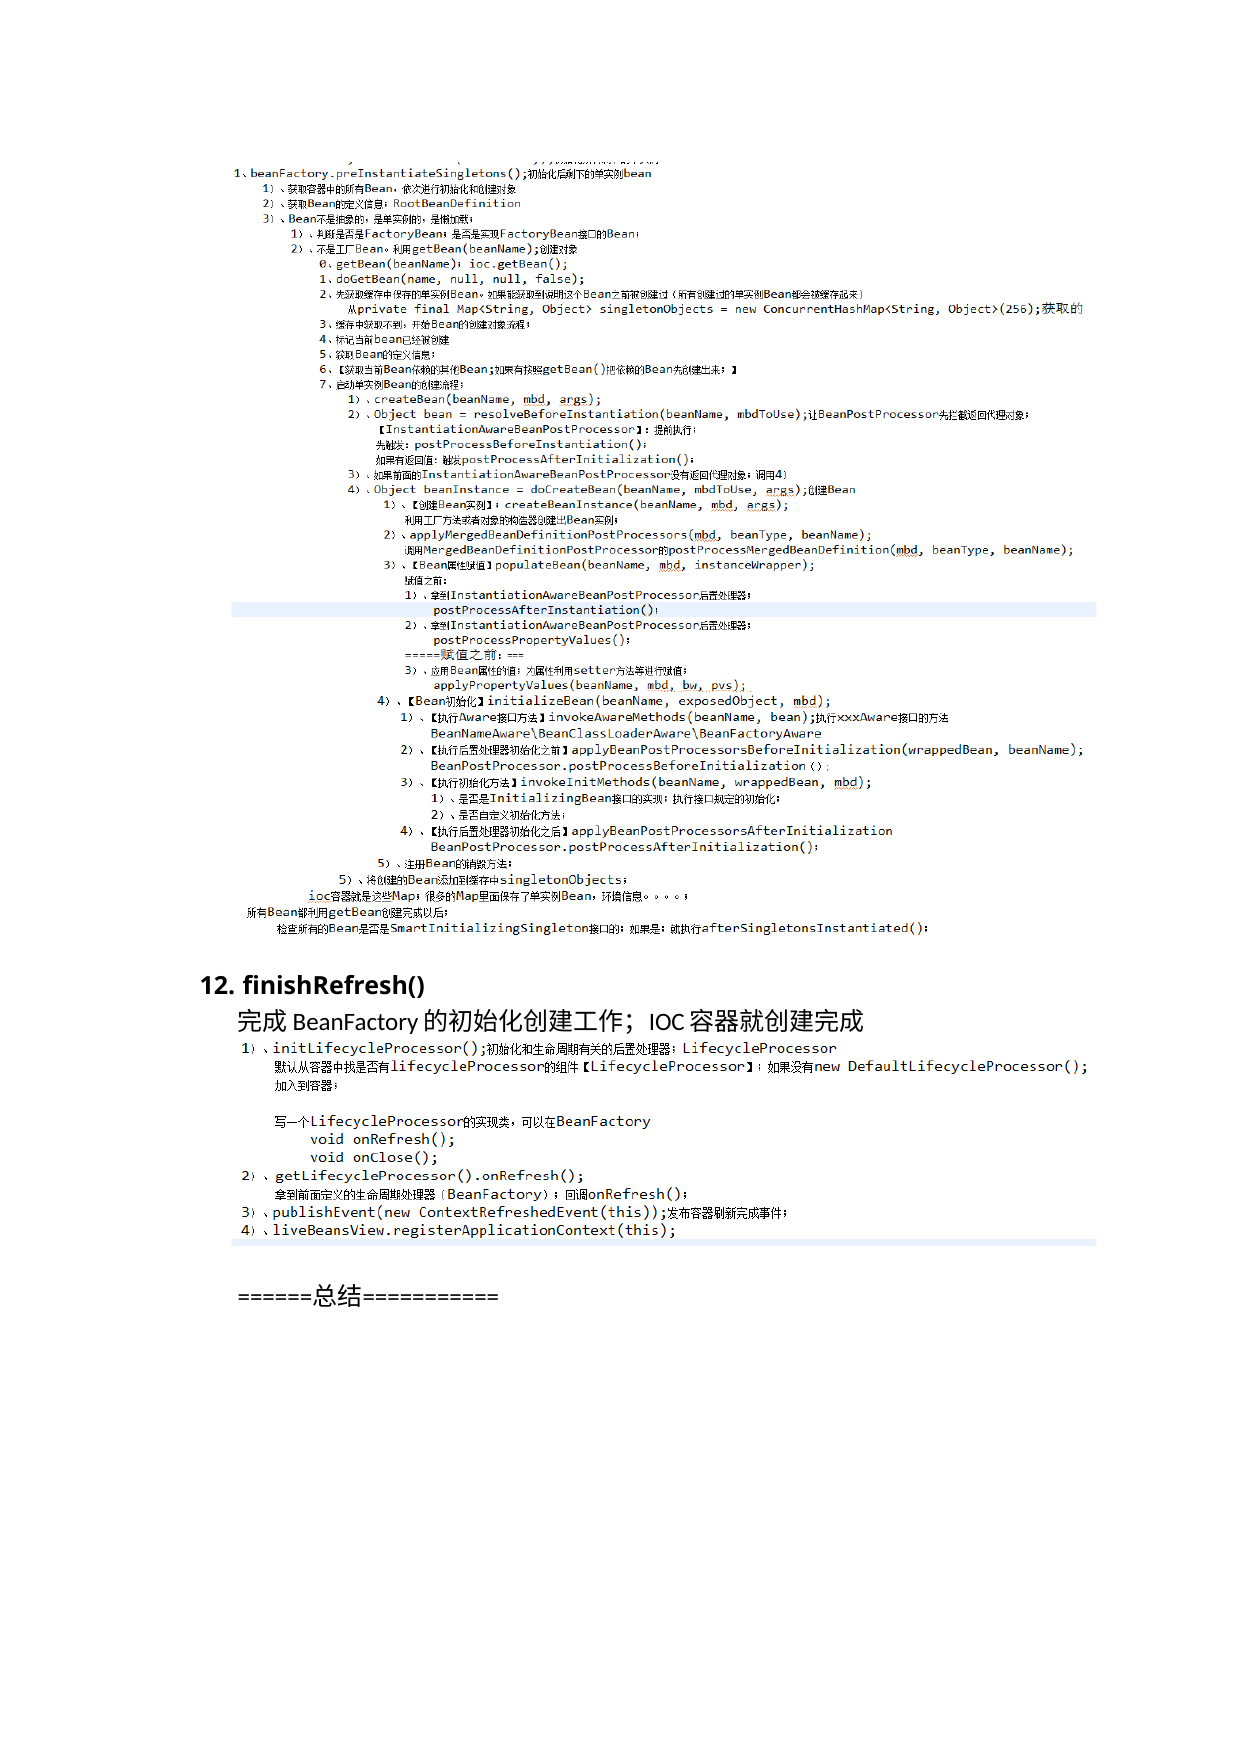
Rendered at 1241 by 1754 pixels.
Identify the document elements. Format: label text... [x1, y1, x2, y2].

picture [231, 1037, 1097, 1246]
list 完成BeanFactory的初始化创建工作；IOC容器就创建完成 [187, 1001, 1053, 1038]
picture [231, 162, 1097, 937]
list ======总结=========== [187, 1276, 1053, 1312]
list finishRefresh() [199, 967, 1053, 1001]
